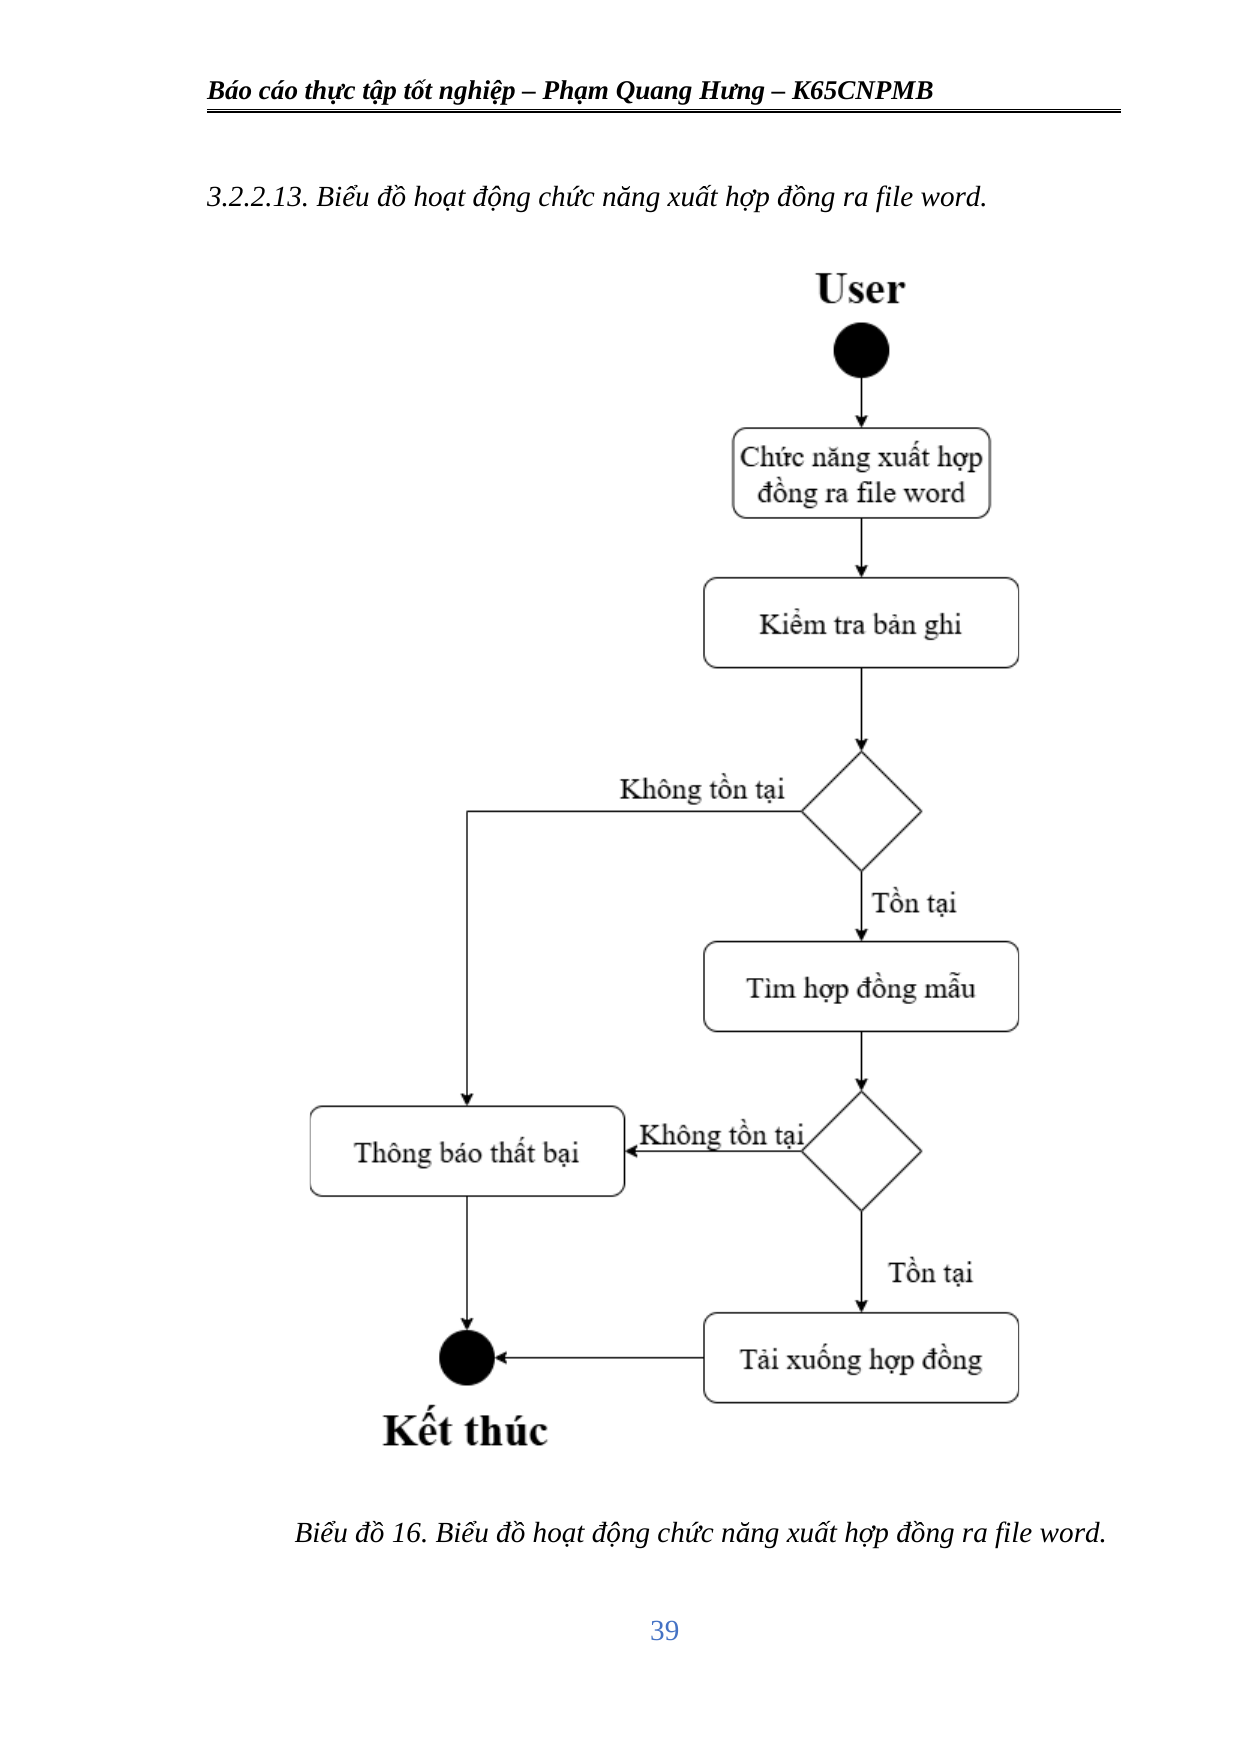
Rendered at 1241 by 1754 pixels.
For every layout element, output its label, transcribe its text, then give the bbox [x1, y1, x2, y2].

subtitle Biểu đồ 16. Biểu đồ hoạt động chức năng xuất hợp đồng ra file word. [282, 1515, 1122, 1549]
picture [309, 227, 1020, 1489]
subtitle 3.2.2.13. Biểu đồ hoạt động chức năng xuất hợp đồng ra file word. [207, 179, 1122, 213]
